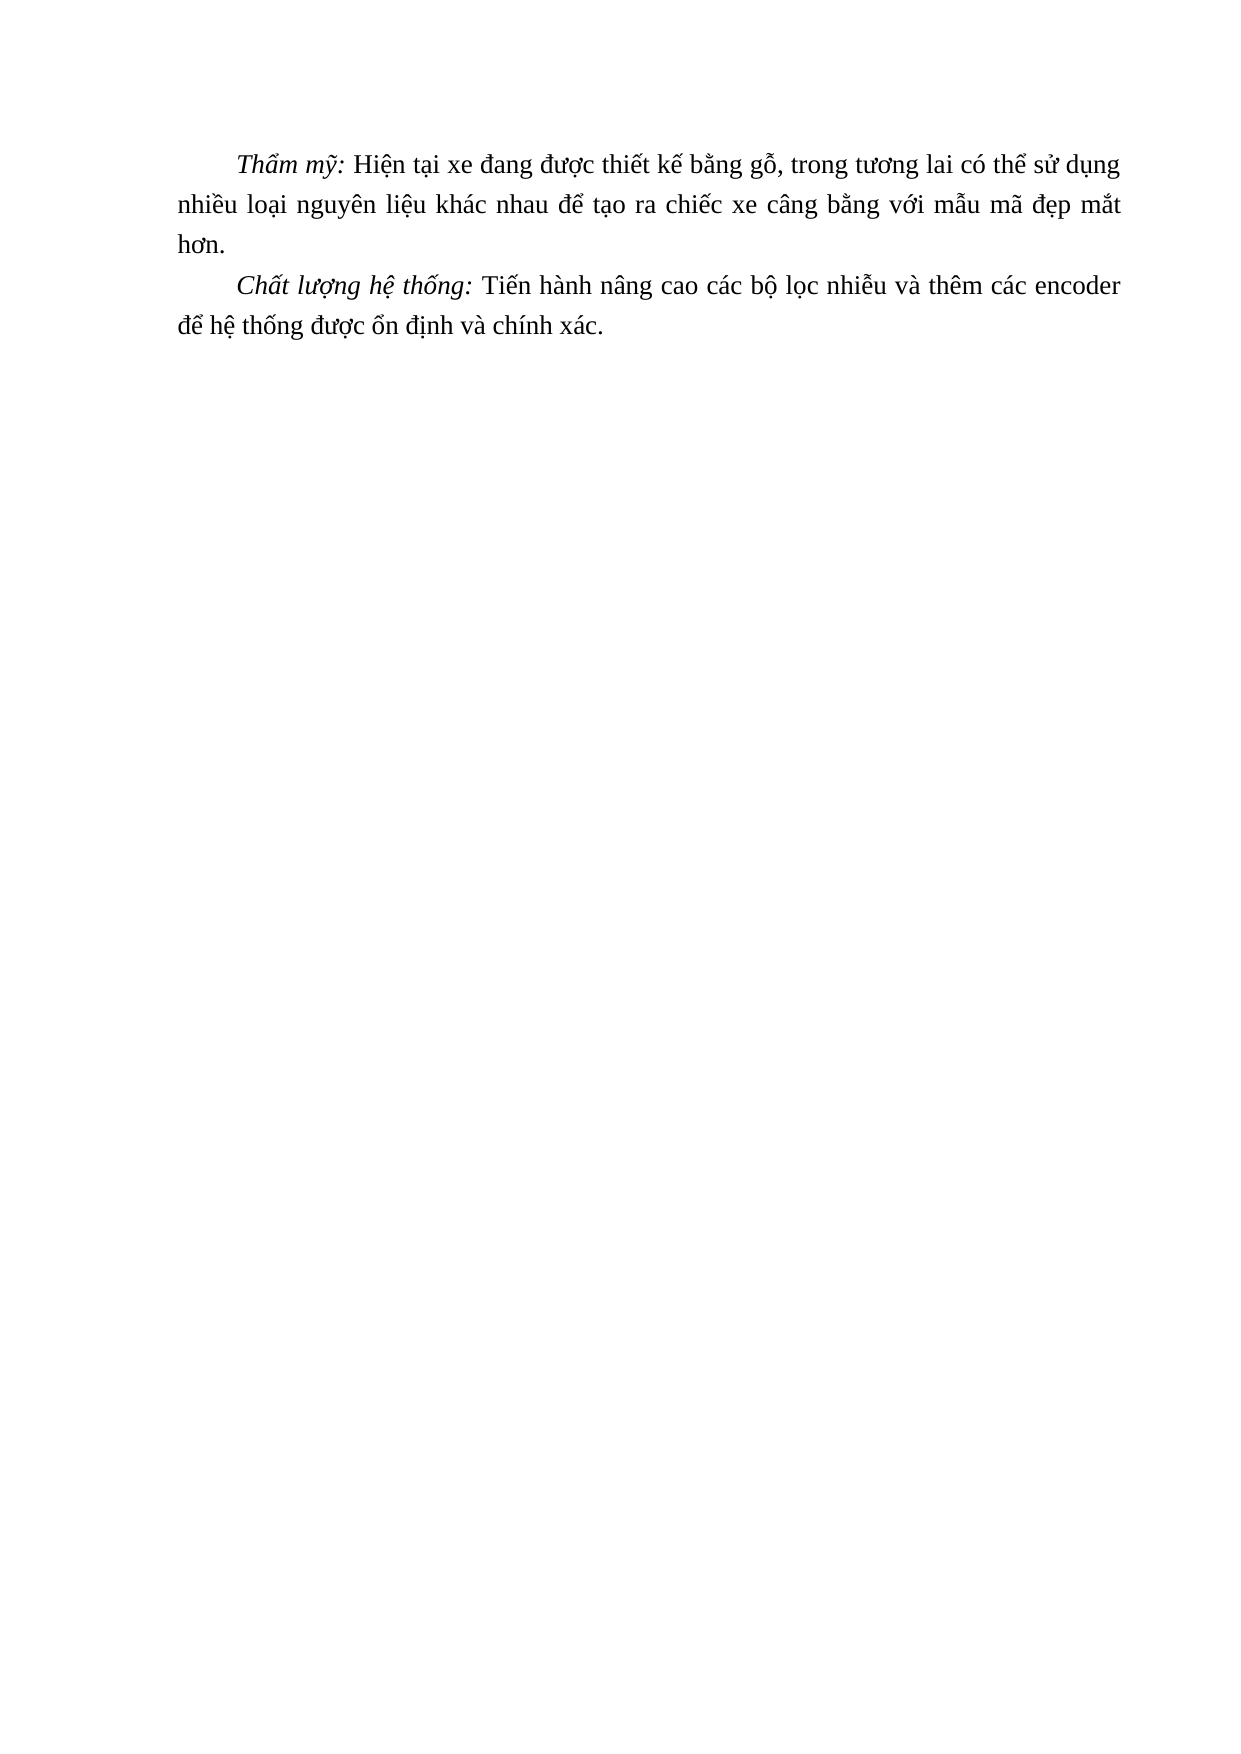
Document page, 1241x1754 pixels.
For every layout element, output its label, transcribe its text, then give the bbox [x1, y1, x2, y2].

text Chất lượng hệ thống: Tiến hành nâng cao các bộ lọc nhiễu và thêm các encoder để hệ thống được ổn định và chính xác. [177, 269, 1122, 341]
text Thẩm mỹ: Hiện tại xe đang được thiết kế bằng gỗ, trong tương lai có thể sử dụng nhiều loại nguyên liệu khác nhau để tạo ra chiếc xe câng bằng với mẫu mã đẹp mắt hơn. [177, 148, 1122, 260]
